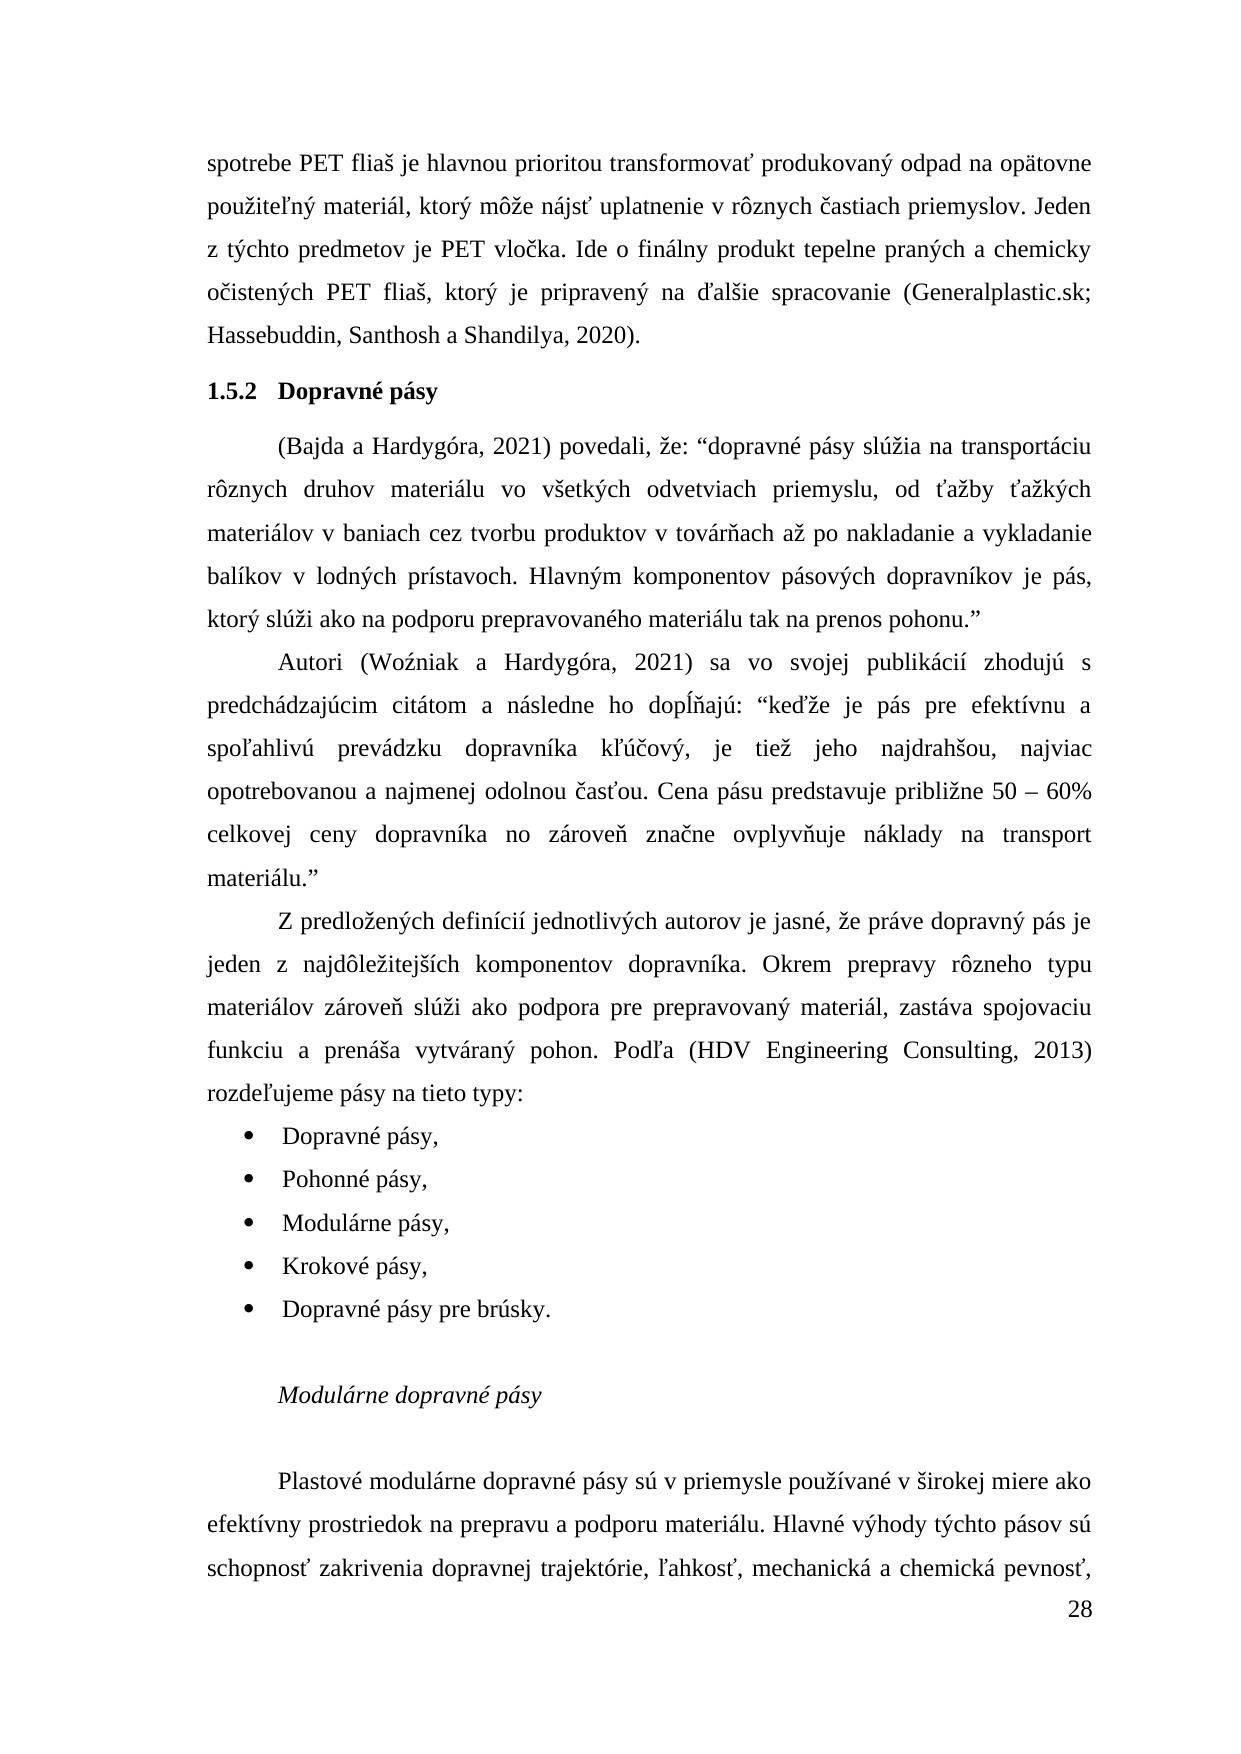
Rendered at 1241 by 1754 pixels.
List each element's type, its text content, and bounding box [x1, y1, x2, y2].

list Modulárne dopravné pásy [207, 1380, 1092, 1409]
list Pohonné pásy, [244, 1164, 1092, 1193]
list Z predložených definícií jednotlivých autorov je jasné, že práve dopravný pás je jeden z najdôležitejších komponentov dopravníka. Okrem prepravy rôzneho typu materiálov zároveň slúži ako podpora pre prepravovaný materiál, zastáva spojovaciu funkciu a prenáša vytváraný pohon. Podľa (HDV Engineering Consulting, 2013) rozdeľujeme pásy na tieto typy: [207, 906, 1092, 1107]
list Modulárne pásy, [244, 1208, 1092, 1236]
list Autori (Woźniak a Hardygóra, 2021) sa vo svojej publikácií zhodujú s predchádzajúcim citátom a následne ho dopĺňajú: “keďže je pás pre efektívnu a spoľahlivú prevádzku dopravníka kľúčový, je tiež jeho najdrahšou, najviac opotrebovanou a najmenej odolnou časťou. Cena pásu predstavuje približne 50 – 60% celkovej ceny dopravníka no zároveň značne ovplyvňuje náklady na transport materiálu.” [207, 647, 1092, 891]
list Krokové pásy, [244, 1251, 1092, 1279]
list (Bajda a Hardygóra, 2021) povedali, že: “dopravné pásy slúžia na transportáciu rôznych druhov materiálu vo všetkých odvetviach priemyslu, od ťažby ťažkých materiálov v baniach cez tvorbu produktov v továrňach až po nakladanie a vykladanie balíkov v lodných prístavoch. Hlavným komponentov pásových dopravníkov je pás, ktorý slúži ako na podporu prepravovaného materiálu tak na prenos pohonu.” [207, 431, 1092, 633]
subtitle 1.5.2 Dopravné pásy [207, 376, 1092, 404]
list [207, 1466, 1092, 1581]
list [207, 148, 1092, 349]
list Dopravné pásy pre brúsky. [244, 1294, 1092, 1323]
list Dopravné pásy, [244, 1121, 1092, 1150]
